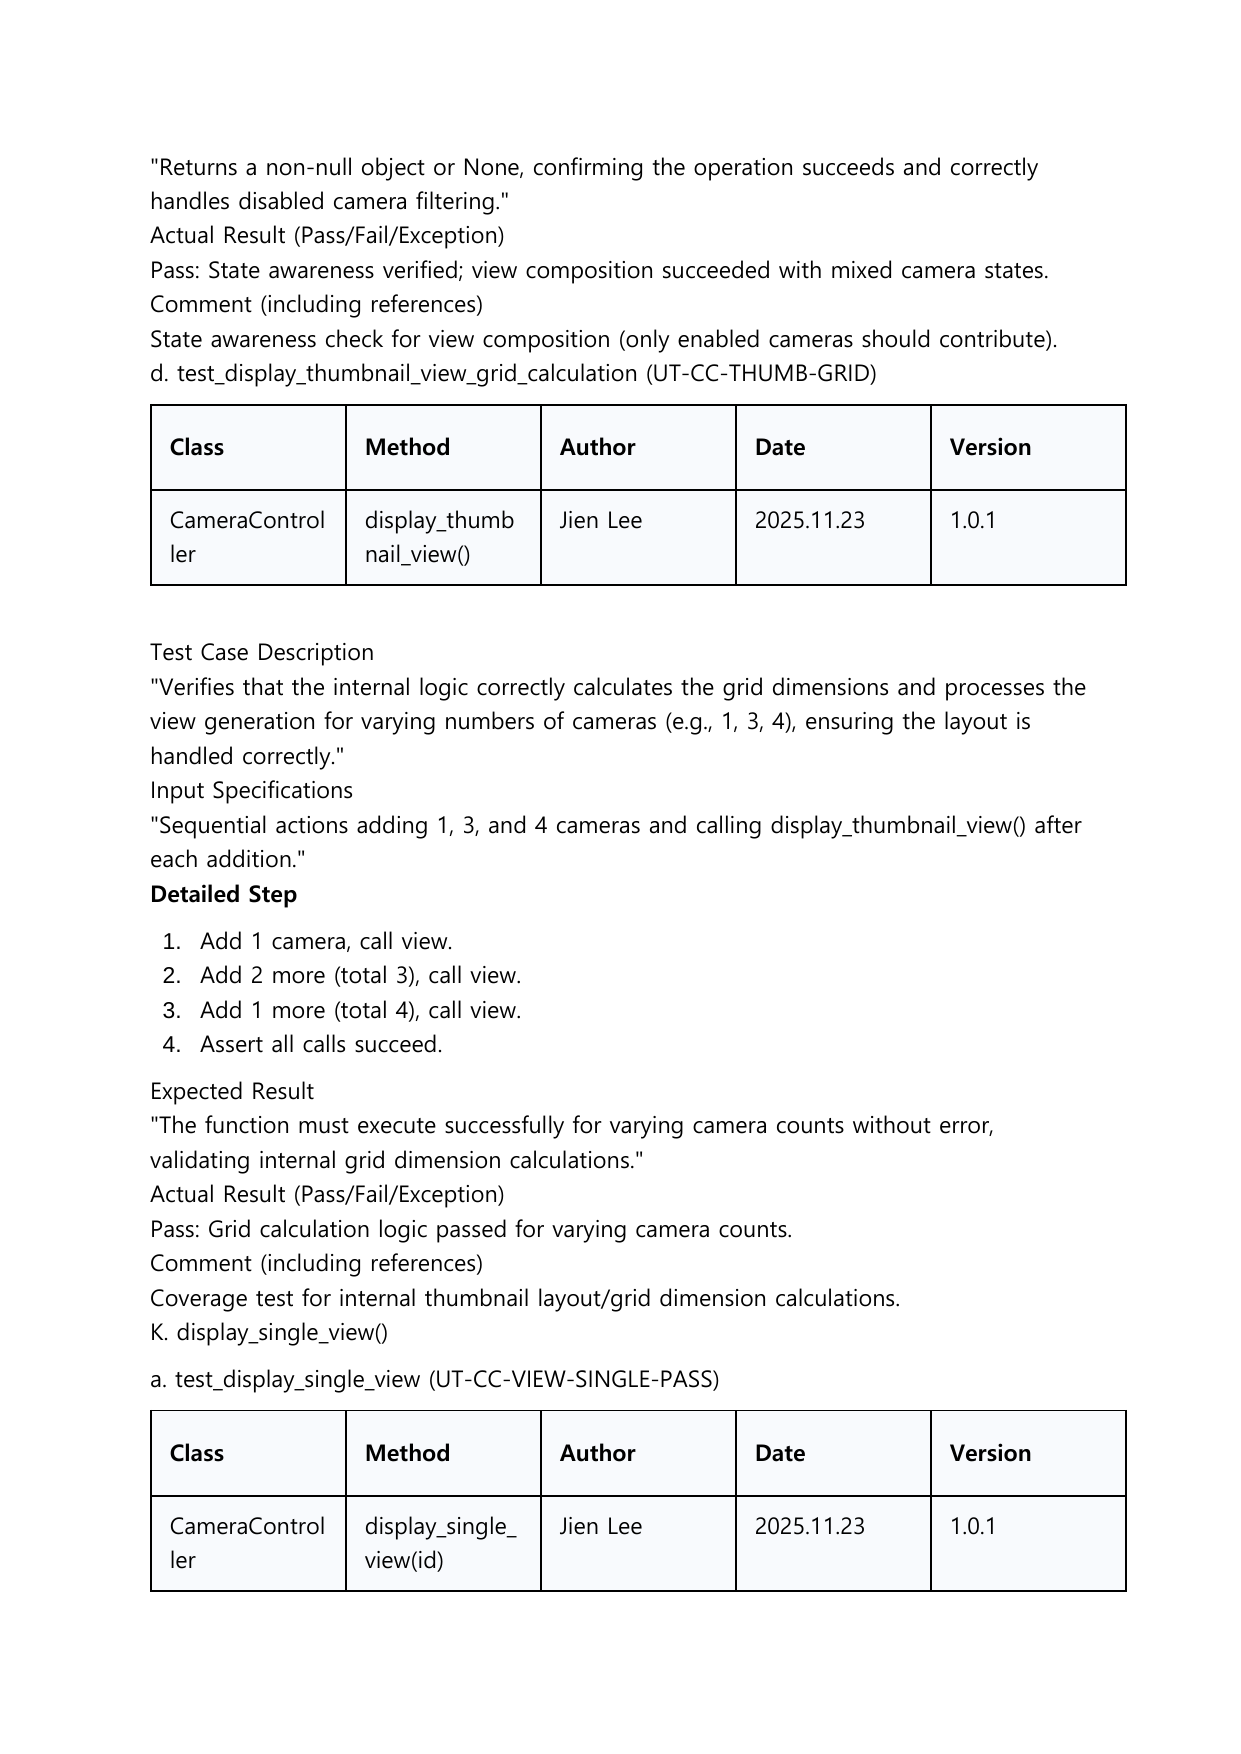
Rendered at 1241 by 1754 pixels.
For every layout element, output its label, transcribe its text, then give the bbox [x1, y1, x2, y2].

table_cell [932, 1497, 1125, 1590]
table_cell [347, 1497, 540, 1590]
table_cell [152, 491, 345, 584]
list Add 1 camera, call view. [162, 924, 1090, 954]
text Coverage test for internal thumbnail layout/grid dimension calculations. [150, 1281, 1090, 1312]
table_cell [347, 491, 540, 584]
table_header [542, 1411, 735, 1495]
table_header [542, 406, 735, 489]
text Pass: Grid calculation logic passed for varying camera counts. [150, 1212, 1090, 1243]
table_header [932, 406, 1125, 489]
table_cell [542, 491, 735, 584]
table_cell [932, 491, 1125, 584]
text Test Case Description [150, 636, 1090, 666]
text "The function must execute successfully for varying camera counts without error, validating internal grid dimension calculations." [150, 1109, 1090, 1174]
text Comment (including references) [150, 288, 1090, 318]
text Comment (including references) [150, 1247, 1090, 1277]
list Assert all calls succeed. [162, 1027, 1090, 1058]
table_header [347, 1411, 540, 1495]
subtitle a. test_display_single_view (UT-CC-VIEW-SINGLE-PASS) [150, 1363, 1090, 1393]
text Input Specifications [150, 774, 1090, 804]
text Expected Result [150, 1074, 1090, 1105]
text Detailed Step [150, 877, 1090, 908]
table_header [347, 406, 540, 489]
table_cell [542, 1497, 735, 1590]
text "Sequential actions adding 1, 3, and 4 cameras and calling display_thumbnail_view() after each addition." [150, 808, 1090, 873]
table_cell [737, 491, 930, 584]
subtitle K. display_single_view() [150, 1316, 1090, 1346]
text Pass: State awareness verified; view composition succeeded with mixed camera states. [150, 253, 1090, 284]
text Actual Result (Pass/Fail/Exception) [150, 1178, 1090, 1208]
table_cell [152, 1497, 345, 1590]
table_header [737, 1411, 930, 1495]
text "Returns a non-null object or None, confirming the operation succeeds and correctly handles disabled camera filtering." [150, 150, 1090, 215]
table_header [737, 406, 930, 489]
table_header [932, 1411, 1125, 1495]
text Actual Result (Pass/Fail/Exception) [150, 219, 1090, 249]
list Add 2 more (total 3), call view. [162, 958, 1090, 989]
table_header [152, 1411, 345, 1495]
list Add 1 more (total 4), call view. [162, 993, 1090, 1023]
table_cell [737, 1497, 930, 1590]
subtitle d. test_display_thumbnail_view_grid_calculation (UT-CC-THUMB-GRID) [150, 357, 1090, 387]
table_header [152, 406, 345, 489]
text "Verifies that the internal logic correctly calculates the grid dimensions and processes the view generation for varying numbers of cameras (e.g., 1, 3, 4), ensuring the layout is handled correctly." [150, 670, 1090, 770]
text State awareness check for view composition (only enabled cameras should contribute). [150, 322, 1090, 353]
